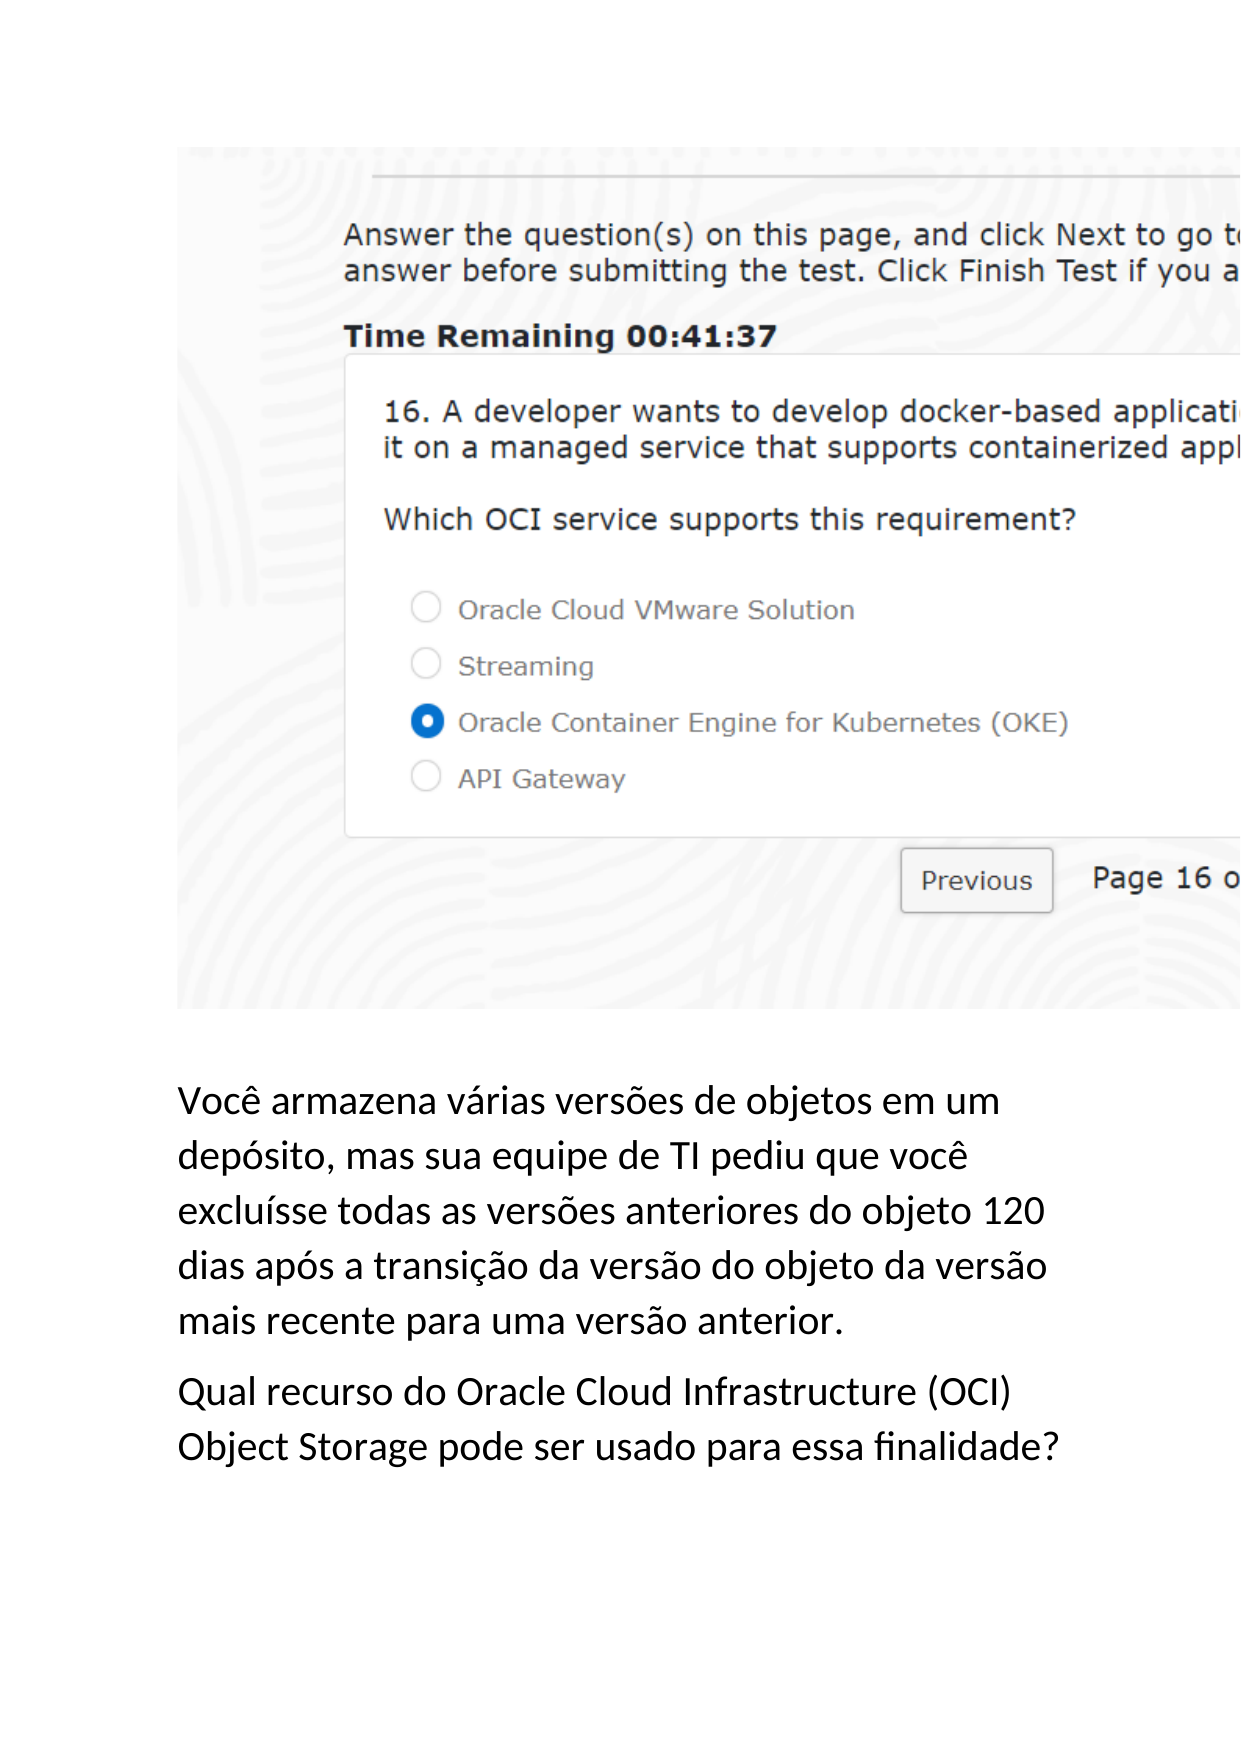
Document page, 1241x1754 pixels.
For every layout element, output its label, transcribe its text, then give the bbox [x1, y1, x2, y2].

text Você armazena várias versões de objetos em um depósito, mas sua equipe de TI pediu que você excluísse todas as versões anteriores do objeto 120 dias após a transição da versão do objeto da versão mais recente para uma versão anterior. [177, 1074, 1063, 1345]
text Qual recurso do Oracle Cloud Infrastructure (OCI) Object Storage pode ser usado para essa finalidade? [177, 1365, 1063, 1471]
picture [177, 147, 1241, 1009]
